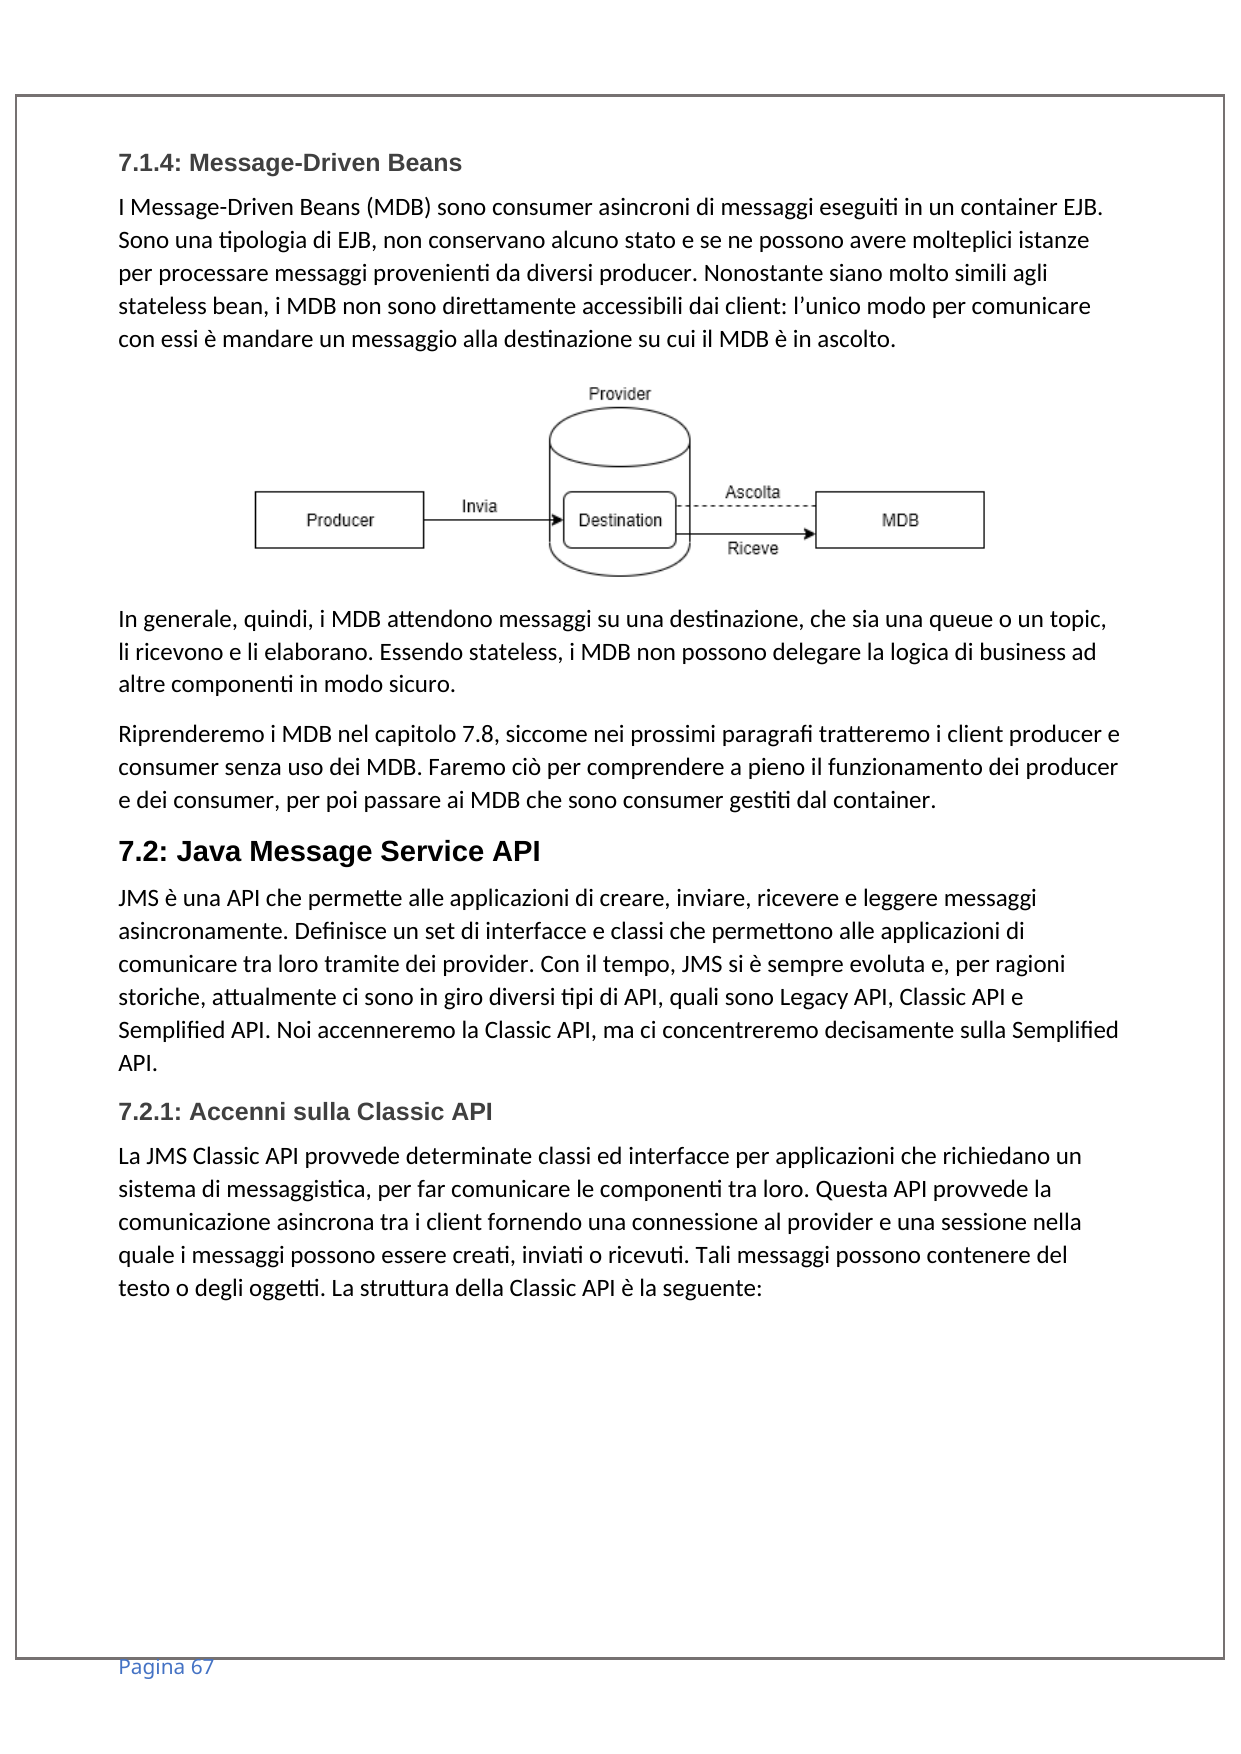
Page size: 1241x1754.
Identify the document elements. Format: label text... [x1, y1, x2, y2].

subtitle 7.2.1: Accenni sulla Classic API [118, 1096, 1122, 1125]
picture [248, 372, 992, 584]
text I Message-Driven Beans (MDB) sono consumer asincroni di messaggi eseguiti in un container EJB. Sono una tipologia di EJB, non conservano alcuno stato e se ne possono avere molteplici istanze per processare messaggi provenienti da diversi producer. Nonostante siano molto simili agli stateless bean, i MDB non sono direttamente accessibili dai client: l’unico modo per comunicare con essi è mandare un messaggio alla destinazione su cui il MDB è in ascolto. [118, 191, 1122, 353]
text Riprenderemo i MDB nel capitolo 7.8, siccome nei prossimi paragrafi tratteremo i client producer e consumer senza uso dei MDB. Faremo ciò per comprendere a pieno il funzionamento dei producer e dei consumer, per poi passare ai MDB che sono consumer gestiti dal container. [118, 718, 1122, 814]
text In generale, quindi, i MDB attendono messaggi su una destinazione, che sia una queue o un topic, li ricevono e li elaborano. Essendo stateless, i MDB non possono delegare la logica di business ad altre componenti in modo sicuro. [118, 603, 1122, 699]
text La JMS Classic API provvede determinate classi ed interfacce per applicazioni che richiedano un sistema di messaggistica, per far comunicare le componenti tra loro. Questa API provvede la comunicazione asincrona tra i client fornendo una connessione al provider e una sessione nella quale i messaggi possono essere creati, inviati o ricevuti. Tali messaggi possono contenere del testo o degli oggetti. La struttura della Classic API è la seguente: [118, 1140, 1122, 1302]
text JMS è una API che permette alle applicazioni di creare, inviare, ricevere e leggere messaggi asincronamente. Definisce un set di interfacce e classi che permettono alle applicazioni di comunicare tra loro tramite dei provider. Con il tempo, JMS si è sempre evoluta e, per ragioni storiche, attualmente ci sono in giro diversi tipi di API, quali sono Legacy API, Classic API e Semplified API. Noi accenneremo la Classic API, ma ci concentreremo decisamente sulla Semplified API. [118, 882, 1122, 1077]
subtitle 7.1.4: Message-Driven Beans [118, 148, 1122, 176]
subtitle 7.2: Java Message Service API [118, 834, 1122, 867]
